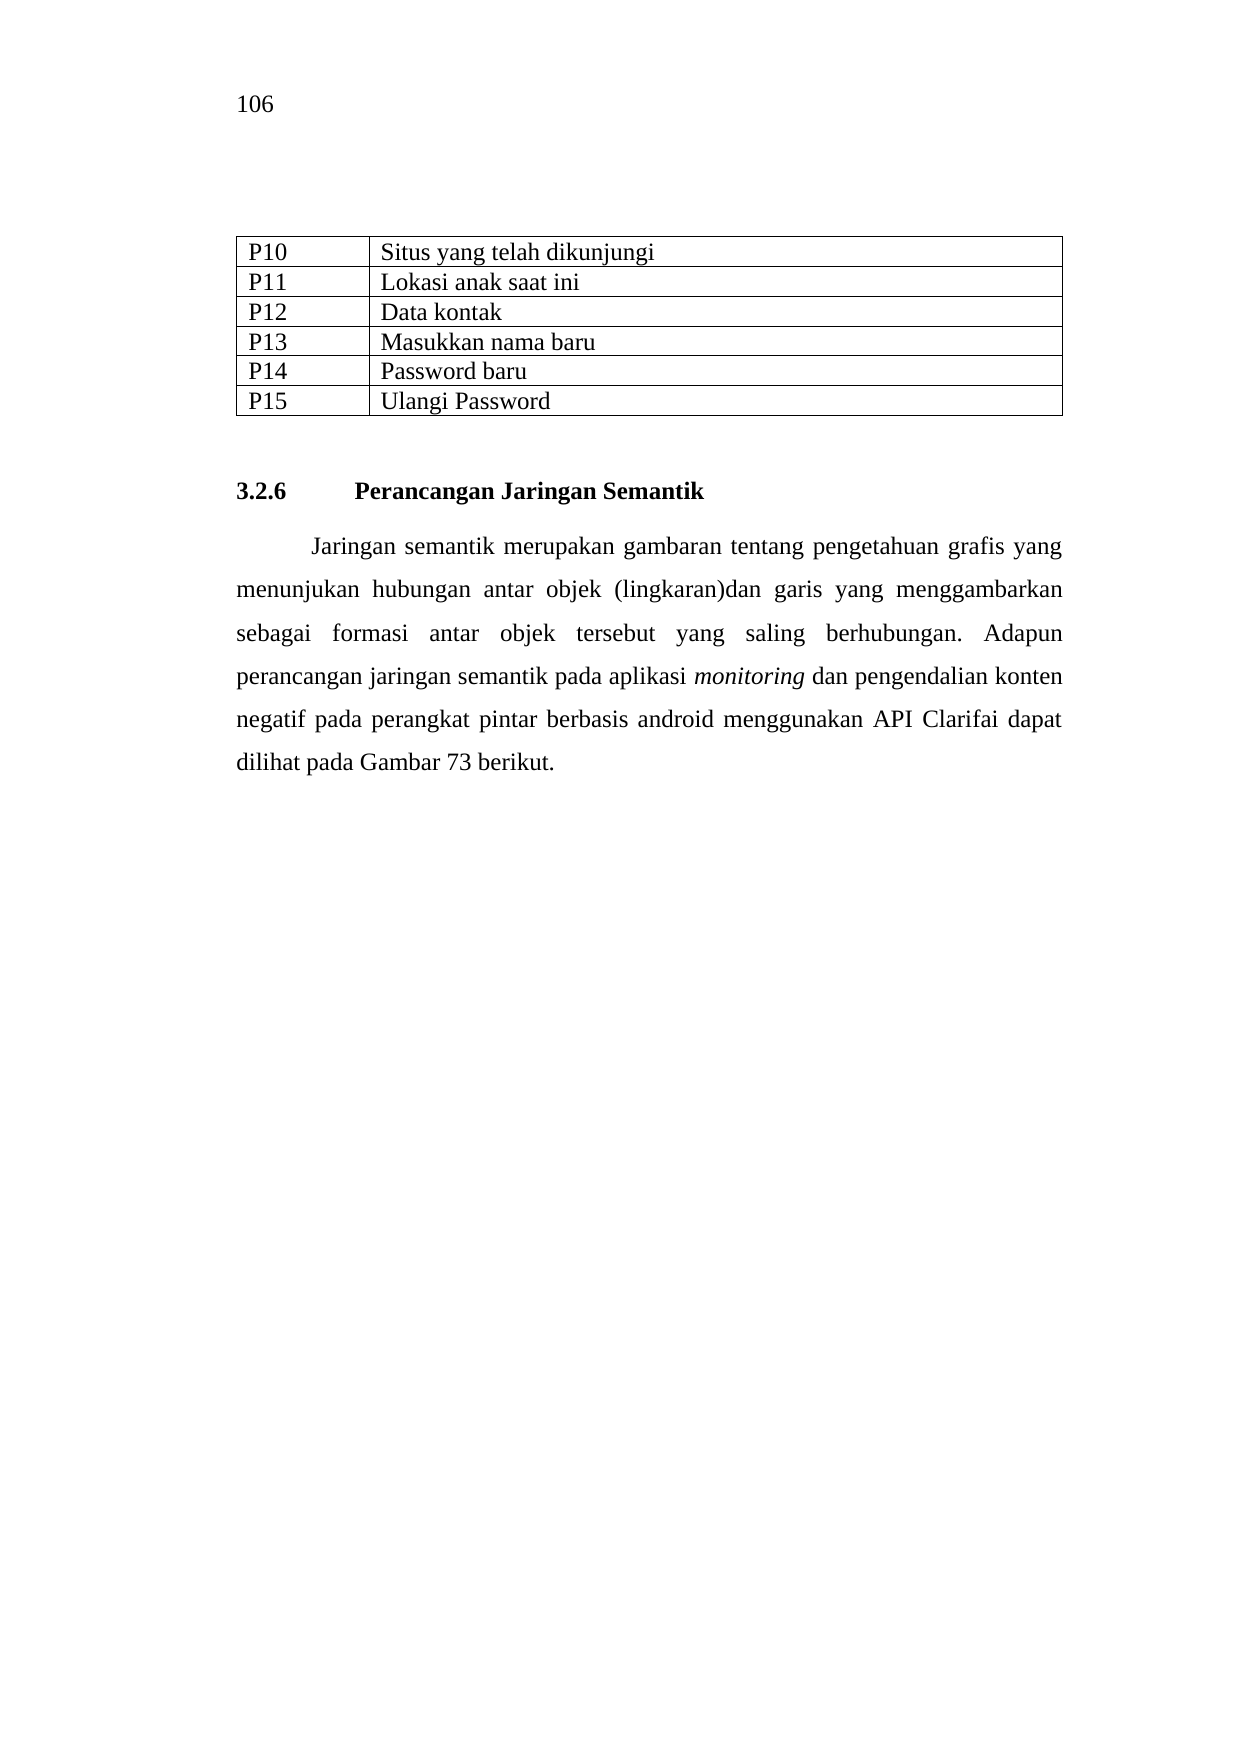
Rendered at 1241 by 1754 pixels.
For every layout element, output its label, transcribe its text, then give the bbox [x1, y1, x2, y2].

table_cell P13 [237, 327, 369, 355]
table_cell Situs yang telah dikunjungi [370, 237, 1062, 266]
table_cell P10 [237, 237, 369, 266]
table_cell Masukkan nama baru [370, 327, 1062, 355]
table_cell Lokasi anak saat ini [370, 267, 1062, 296]
subtitle Perancangan Jaringan Semantik [236, 476, 1063, 504]
table_cell P15 [237, 386, 369, 415]
table_cell Password baru [370, 356, 1062, 385]
text Jaringan semantik merupakan gambaran tentang pengetahuan grafis yang menunjukan hubungan antar objek (lingkaran)dan garis yang menggambarkan sebagai formasi antar objek tersebut yang saling berhubungan. Adapun perancangan jaringan semantik pada aplikasi monitoring dan pengendalian konten negatif pada perangkat pintar berbasis android menggunakan API Clarifai dapat dilihat pada Gambar 73 berikut. [236, 531, 1063, 776]
table_cell P11 [237, 267, 369, 296]
table_cell P12 [237, 297, 369, 326]
table_cell P14 [237, 356, 369, 385]
table_cell Data kontak [370, 297, 1062, 326]
table_cell Ulangi Password [370, 386, 1062, 415]
